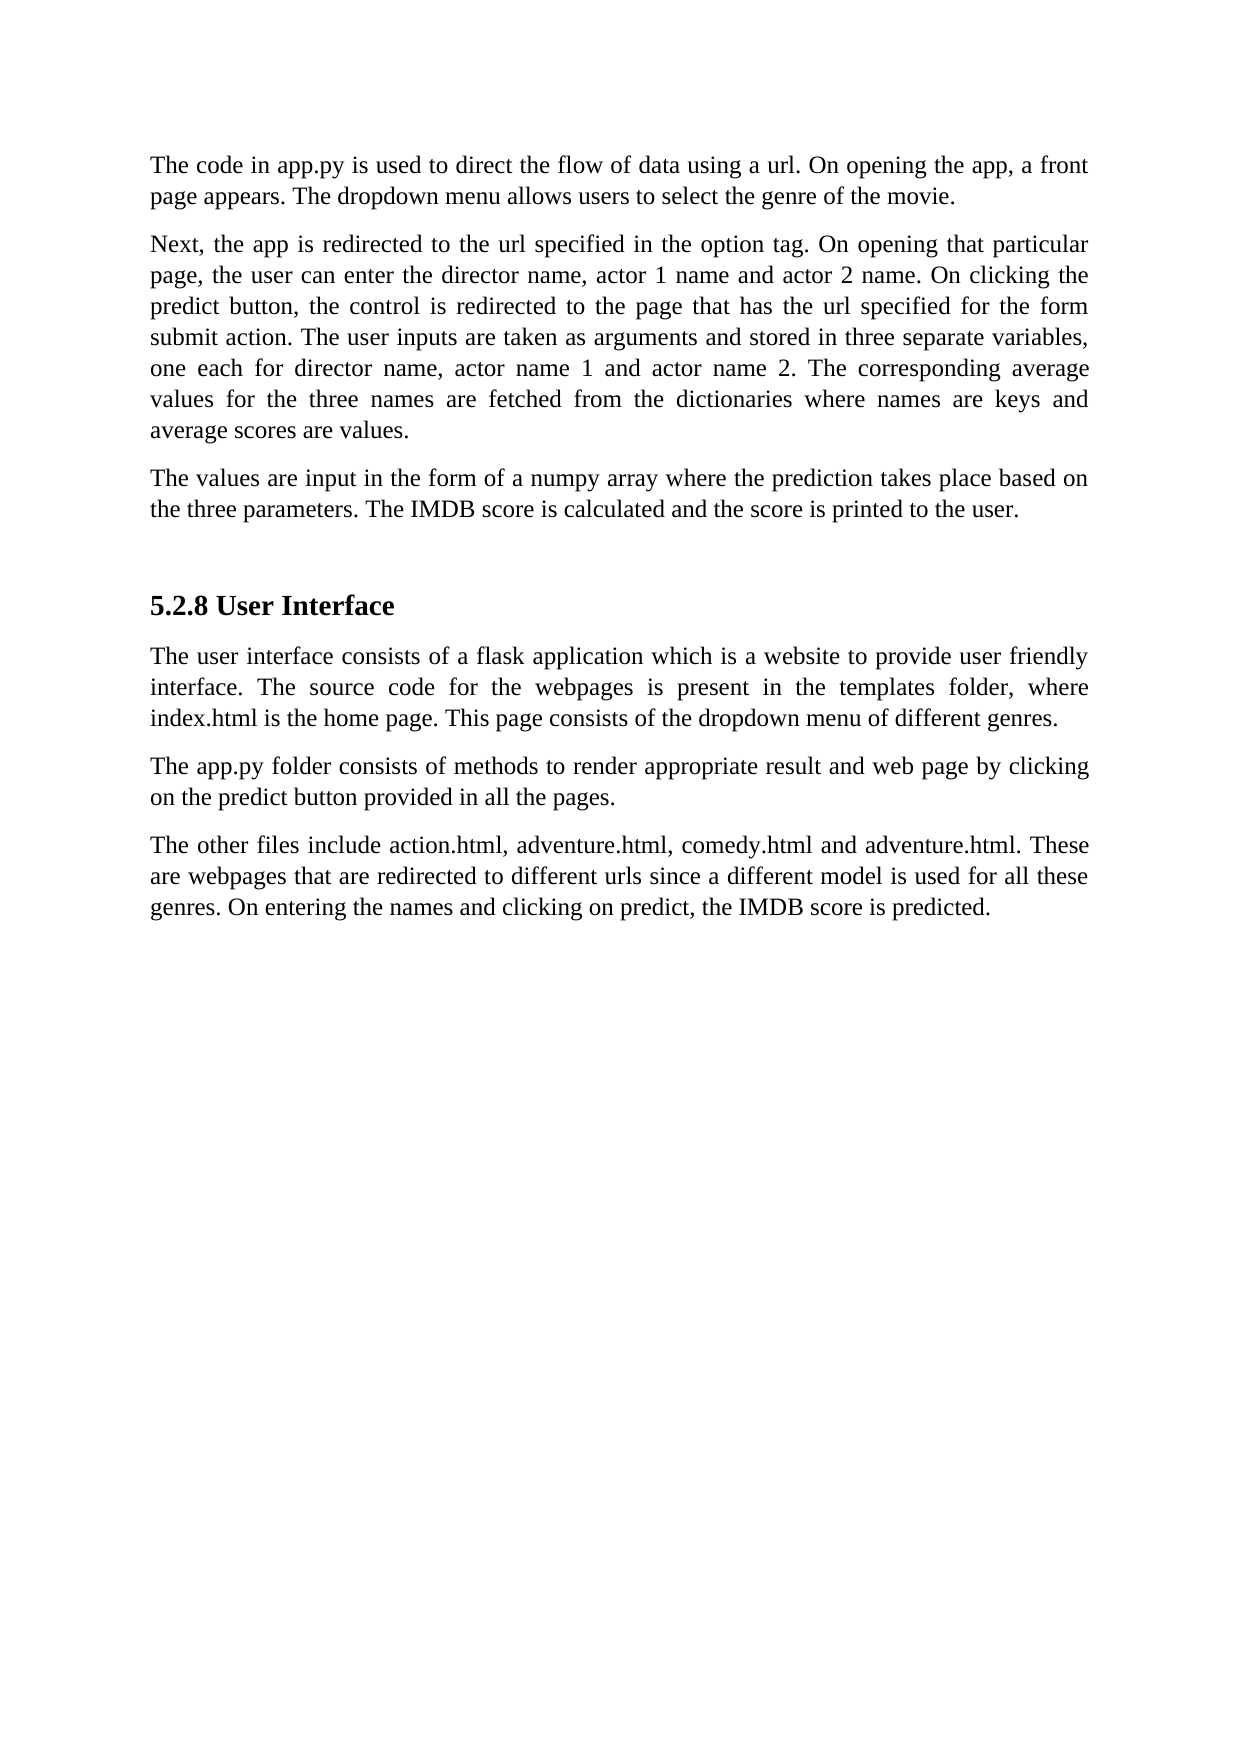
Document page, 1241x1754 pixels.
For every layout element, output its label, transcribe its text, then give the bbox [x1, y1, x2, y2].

text The code in app.py is used to direct the flow of data using a url. On opening the app, a front page appears. The dropdown menu allows users to select the genre of the movie. [150, 150, 1090, 210]
text Next, the app is redirected to the url specified in the option tag. On opening that particular page, the user can enter the director name, actor 1 name and actor 2 name. On clicking the predict button, the control is redirected to the page that has the url specified for the form submit action. The user inputs are taken as arguments and stored in three separate variables, one each for director name, actor name 1 and actor name 2. The corresponding average values for the three names are fetched from the dictionaries where names are keys and average scores are values. [150, 229, 1090, 444]
text 5.2.8 User Interface [150, 588, 1090, 622]
text The other files include action.html, adventure.html, comedy.html and adventure.html. These are webpages that are redirected to different urls since a different model is used for all these genres. On entering the names and clicking on predict, the IMDB score is predicted. [150, 830, 1090, 921]
text The app.py folder consists of methods to render appropriate result and web page by clicking on the predict button provided in all the pages. [150, 751, 1090, 811]
text The values are input in the form of a numpy array where the prediction takes place based on the three parameters. The IMDB score is calculated and the score is printed to the user. [150, 463, 1090, 522]
text The user interface consists of a flask application which is a website to provide user friendly interface. The source code for the webpages is present in the templates folder, where index.html is the home page. This page consists of the dropdown menu of different genres. [150, 641, 1090, 732]
